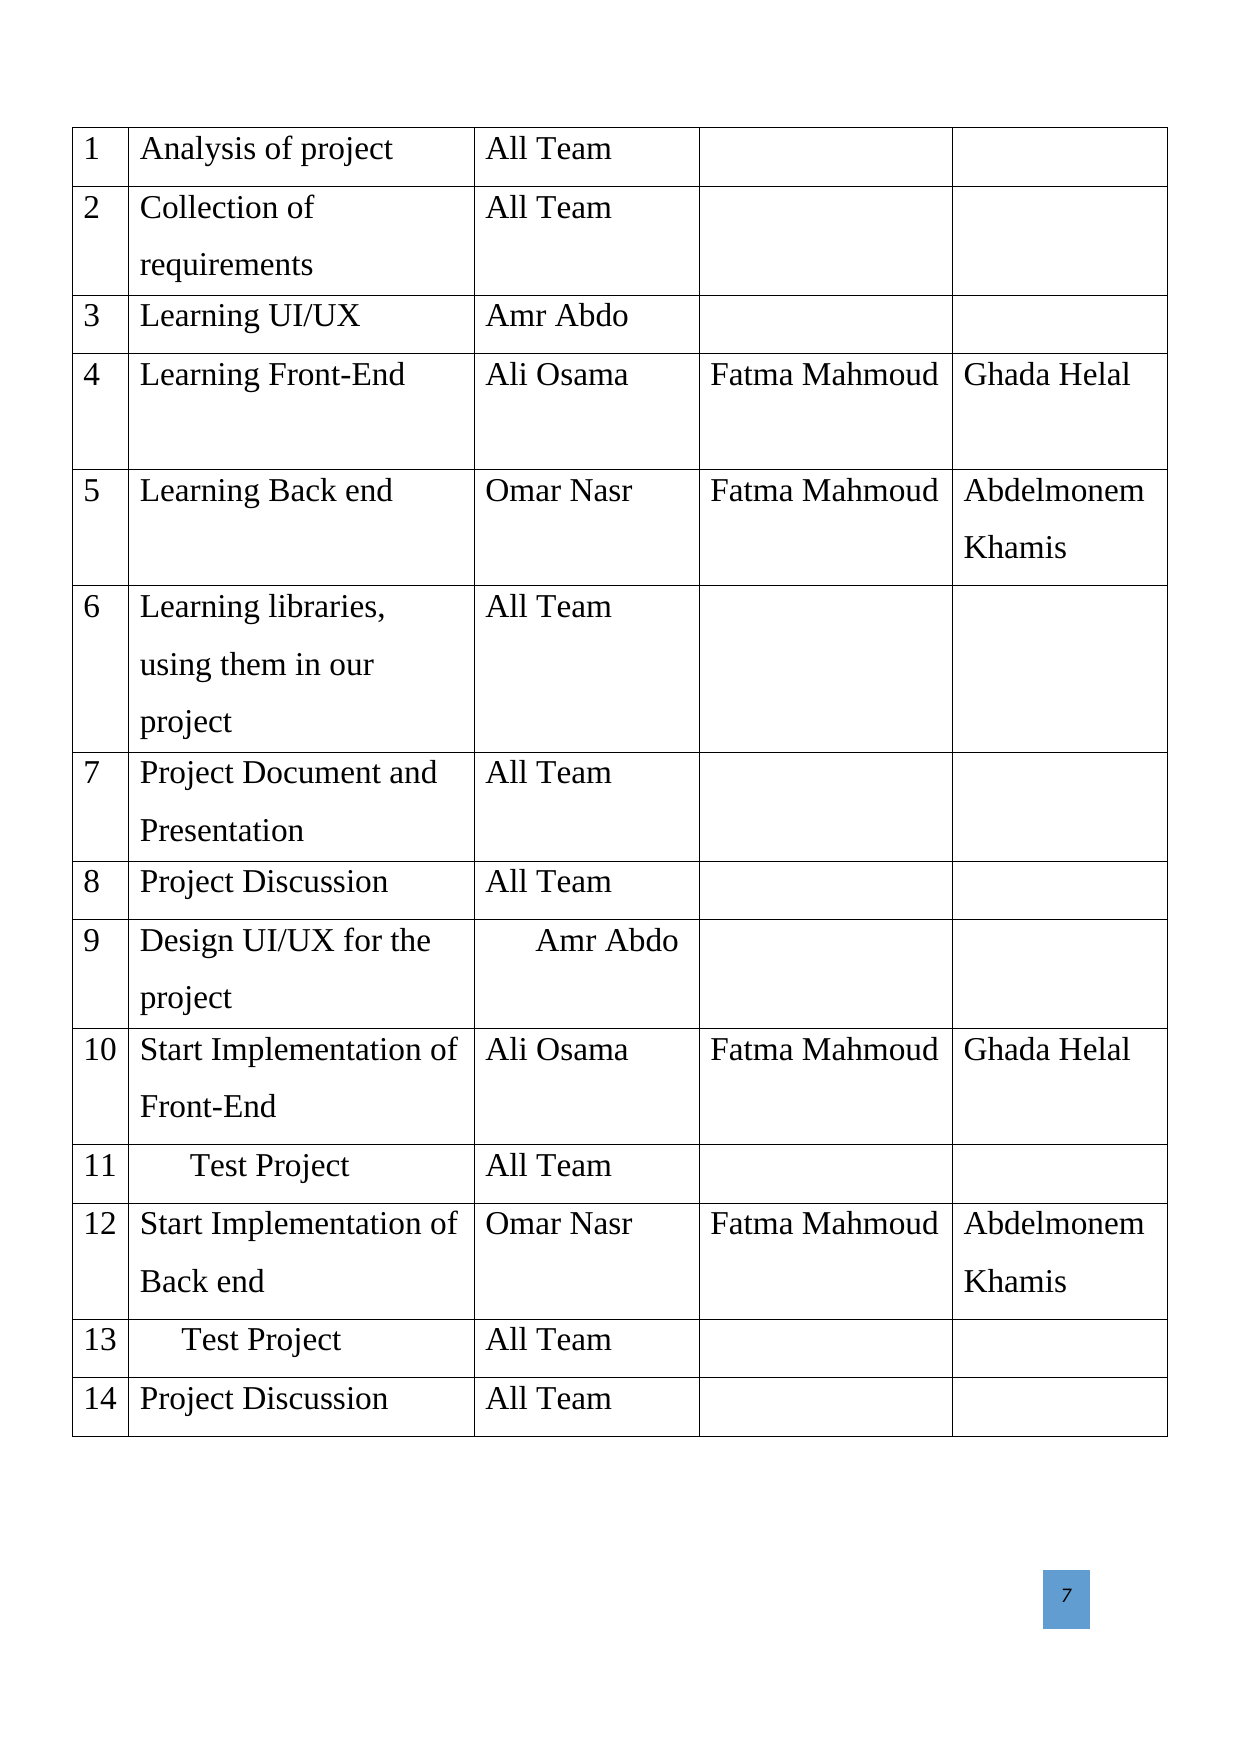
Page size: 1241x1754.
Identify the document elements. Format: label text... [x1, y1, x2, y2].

table_cell Learning Back end [129, 470, 474, 585]
table_cell Learning libraries, using them in our project [129, 586, 474, 752]
table_cell All Team [475, 1320, 699, 1377]
table_cell [953, 1378, 1167, 1436]
table_cell [700, 1378, 952, 1436]
table_cell [700, 296, 952, 353]
table_cell All Team [475, 586, 699, 752]
table_cell [953, 753, 1167, 861]
table_cell [953, 296, 1167, 353]
table_cell Ghada Helal [953, 1029, 1167, 1144]
table_cell [953, 862, 1167, 919]
table_cell Fatma Mahmoud [700, 1029, 952, 1144]
table_cell Test Project [129, 1145, 474, 1202]
table_cell Ali Osama [475, 1029, 699, 1144]
table_cell Learning Front-End [129, 354, 474, 469]
table_cell Fatma Mahmoud [700, 470, 952, 585]
table_cell Start Implementation of Front-End [129, 1029, 474, 1144]
table_cell 10 [73, 1029, 128, 1144]
table_cell [953, 1145, 1167, 1202]
table_header All Team [475, 128, 699, 186]
table_cell 13 [73, 1320, 128, 1377]
table_cell All Team [475, 1378, 699, 1436]
table_cell [953, 920, 1167, 1028]
table_cell Omar Nasr [475, 470, 699, 585]
table_cell Project Document and Presentation [129, 753, 474, 861]
table_cell Omar Nasr [475, 1204, 699, 1318]
table_cell All Team [475, 187, 699, 295]
table_cell All Team [475, 753, 699, 861]
table_cell [700, 862, 952, 919]
table_cell [700, 1145, 952, 1202]
table_cell [953, 1320, 1167, 1377]
table_cell 3 [73, 296, 128, 353]
table_cell Amr Abdo [475, 296, 699, 353]
table_cell [700, 187, 952, 295]
table_cell 9 [73, 920, 128, 1028]
table_cell 7 [73, 753, 128, 861]
table_header 1 [73, 128, 128, 186]
table_cell Collection of requirements [129, 187, 474, 295]
table_cell [953, 187, 1167, 295]
table_header Analysis of project [129, 128, 474, 186]
table_cell All Team [475, 862, 699, 919]
table_header [700, 128, 952, 186]
table_cell Fatma Mahmoud [700, 354, 952, 469]
table_cell 11 [73, 1145, 128, 1202]
table_cell [953, 586, 1167, 752]
table_cell Project Discussion [129, 862, 474, 919]
table_cell 14 [73, 1378, 128, 1436]
table_cell 8 [73, 862, 128, 919]
table_cell 6 [73, 586, 128, 752]
table_cell [700, 753, 952, 861]
table_header [953, 128, 1167, 186]
table_cell Start Implementation of Back end [129, 1204, 474, 1318]
table_cell [700, 920, 952, 1028]
table_cell [700, 1320, 952, 1377]
table_cell 5 [73, 470, 128, 585]
table_cell Project Discussion [129, 1378, 474, 1436]
table_cell AbdelmonemKhamis [953, 470, 1167, 585]
table_cell Test Project [129, 1320, 474, 1377]
table_cell 4 [73, 354, 128, 469]
table_cell Learning UI/UX [129, 296, 474, 353]
table_cell All Team [475, 1145, 699, 1202]
table_cell 12 [73, 1204, 128, 1318]
table_cell Ghada Helal [953, 354, 1167, 469]
table_cell Ali Osama [475, 354, 699, 469]
table_cell Fatma Mahmoud [700, 1204, 952, 1318]
table_cell Abdelmonem Khamis [953, 1204, 1167, 1318]
table_cell [700, 586, 952, 752]
table_cell 2 [73, 187, 128, 295]
table_cell Design UI/UX for the project [129, 920, 474, 1028]
table_cell Amr Abdo [475, 920, 699, 1028]
